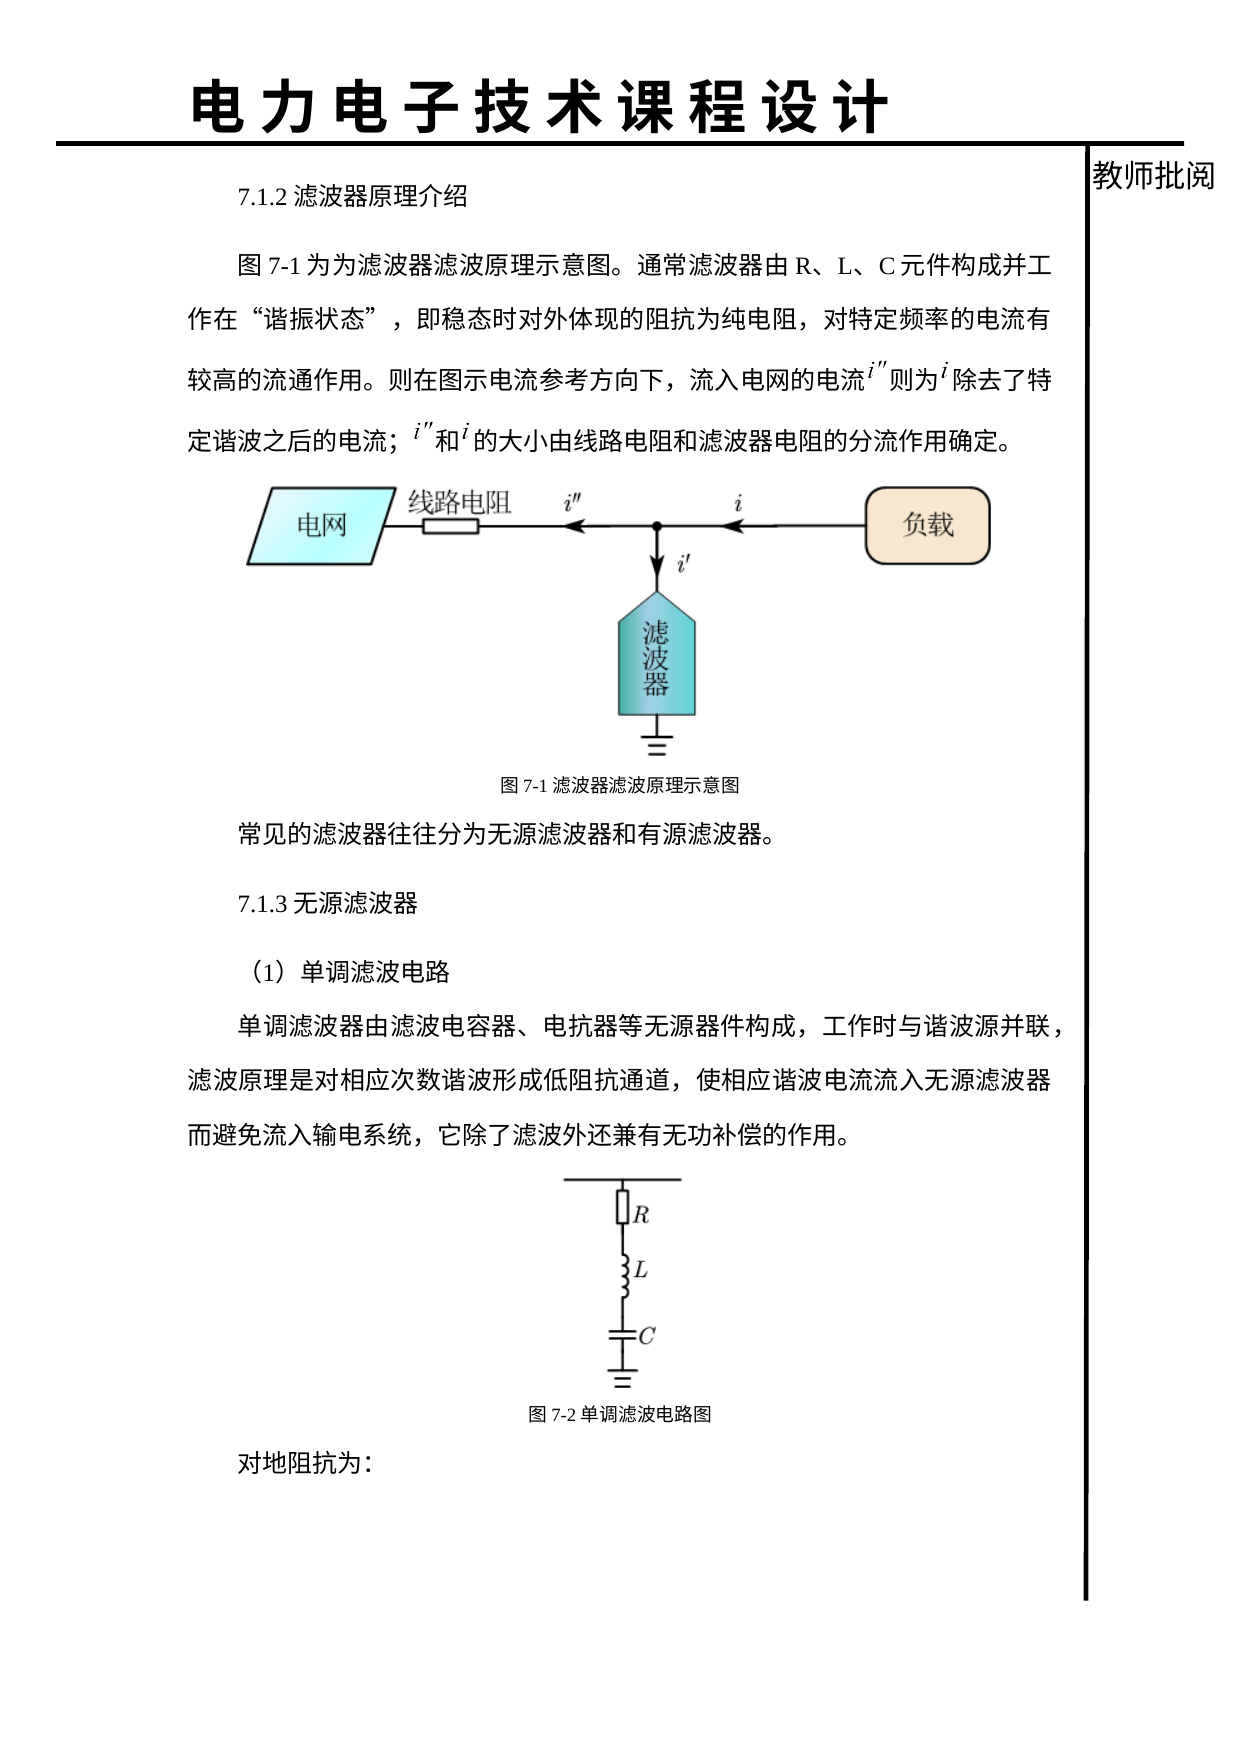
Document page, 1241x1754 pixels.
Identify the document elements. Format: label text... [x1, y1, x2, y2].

text 对地阻抗为： [187, 1443, 1053, 1479]
text 7.1.2 滤波器原理介绍 [187, 162, 1053, 227]
text 7.1.3 无源滤波器 [187, 869, 1053, 934]
text 图7-2 单调滤波电路图 [187, 1397, 1053, 1429]
picture [556, 1169, 684, 1395]
text 图7-1为为滤波器滤波原理示意图。通常滤波器由R、L、C元件构成并工作在“谐振状态”，即稳态时对外体现的阻抗为纯电阻，对特定频率的电流有较高的流通作用。则在图示电流参考方向下，流入电网的电流则为除去了特定谐波之后的电流；和的大小由线路电阻和滤波器电阻的分流作用确定。 [187, 245, 1053, 458]
text （1）单调滤波电路 [187, 952, 1053, 988]
text 图7-1 滤波器滤波原理示意图 [187, 768, 1053, 801]
text 单调滤波器由滤波电容器、电抗器等无源器件构成，工作时与谐波源并联，滤波原理是对相应次数谐波形成低阻抗通道，使相应谐波电流流入无源滤波器而避免流入输电系统，它除了滤波外还兼有无功补偿的作用。 [187, 1006, 1053, 1151]
picture [240, 476, 1000, 766]
text 常见的滤波器往往分为无源滤波器和有源滤波器。 [187, 814, 1053, 851]
